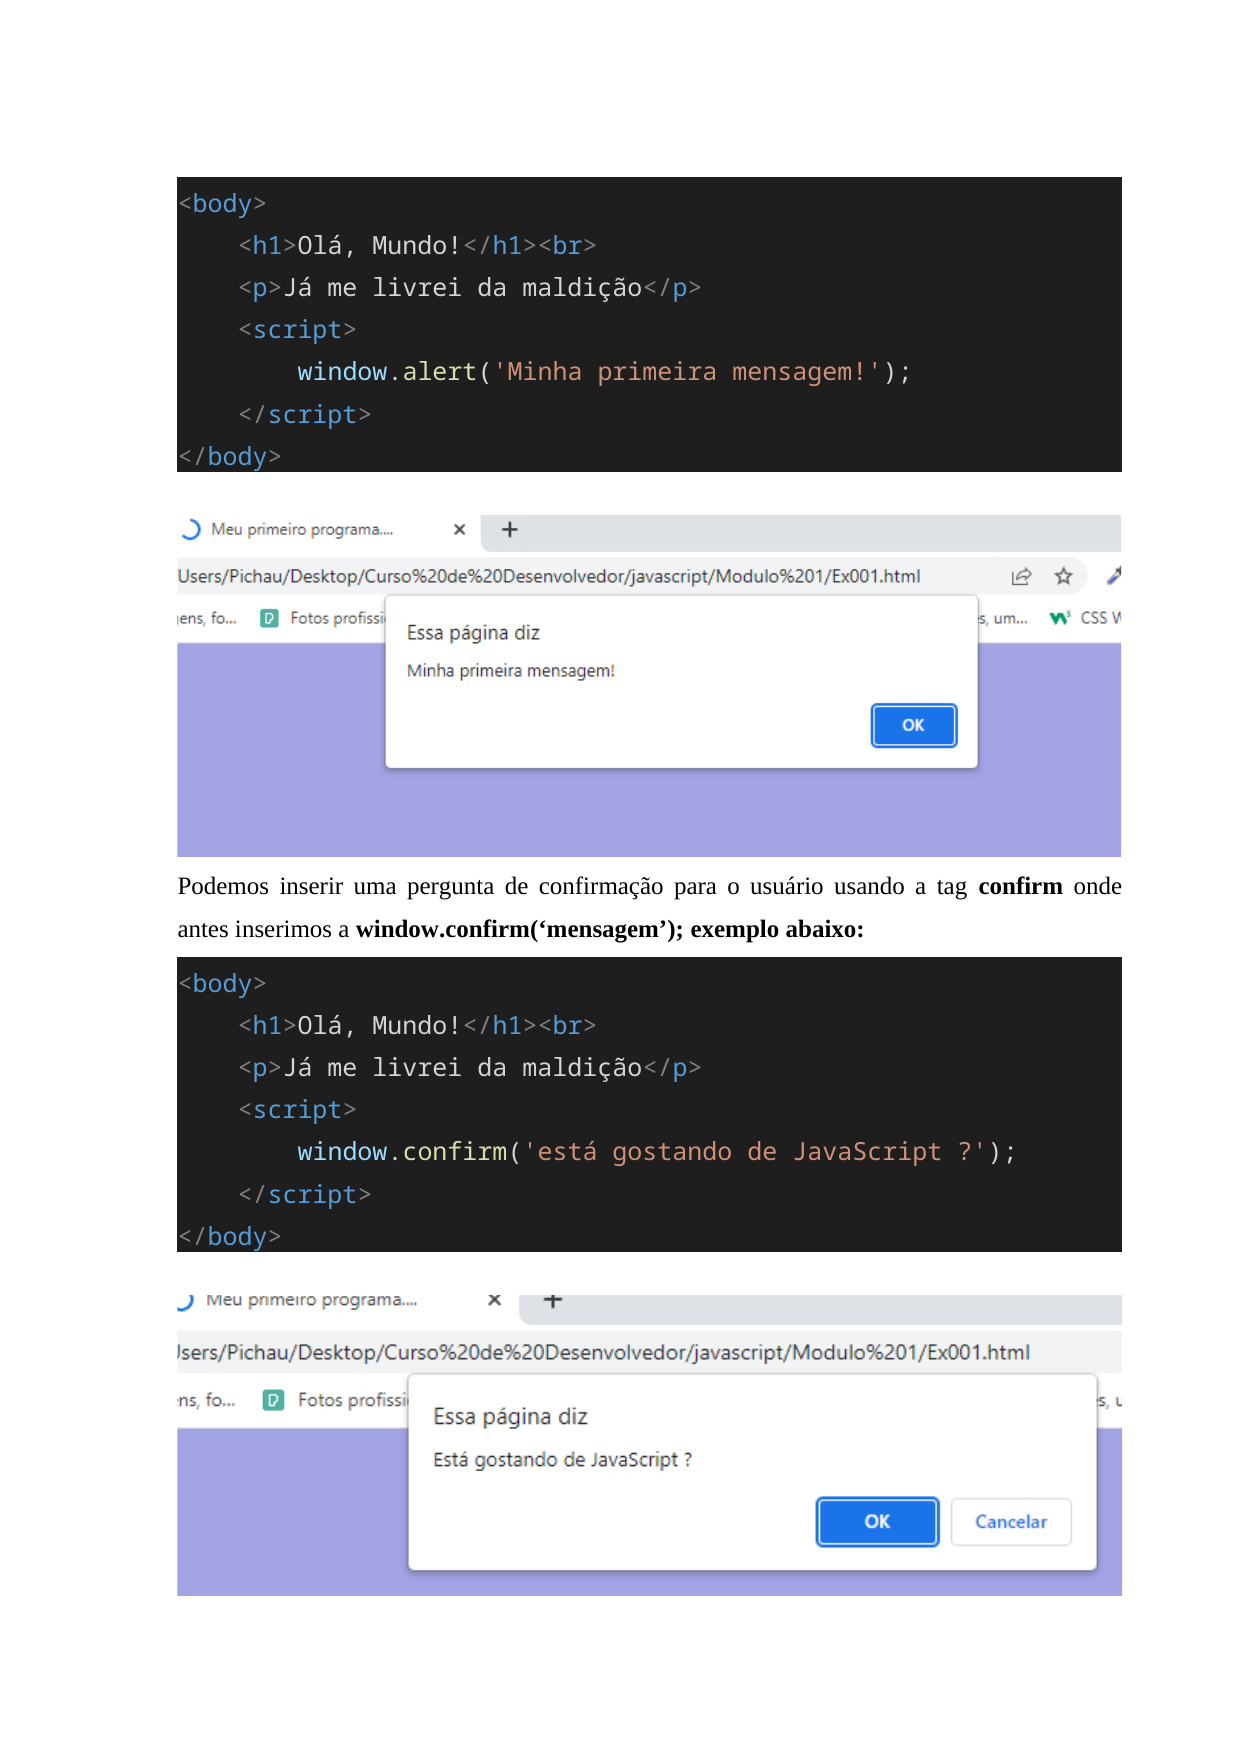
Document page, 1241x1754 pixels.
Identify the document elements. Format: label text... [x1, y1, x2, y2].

text </script> [177, 388, 1122, 430]
text <body> [177, 177, 1122, 219]
text <script> [177, 304, 1122, 346]
text Podemos inserir uma pergunta de confirmação para o usuário usando a tag confirm onde antes inserimos a window.confirm(‘mensagem’); exemplo abaixo: [177, 871, 1122, 943]
text </body> [177, 430, 1122, 472]
text <p>Já me livrei da maldição</p> [177, 1042, 1122, 1084]
text <p>Já me livrei da maldição</p> [177, 262, 1122, 304]
text <h1>Olá, Mundo!</h1><br> [177, 219, 1122, 262]
text <script> [177, 1084, 1122, 1126]
text window.alert('Minha primeira mensagem!'); [177, 346, 1122, 388]
text </body> [177, 1210, 1122, 1252]
text <h1>Olá, Mundo!</h1><br> [177, 999, 1122, 1042]
text window.confirm('está gostando de JavaScript ?'); [177, 1126, 1122, 1168]
text </script> [177, 1168, 1122, 1210]
picture [177, 515, 1122, 857]
picture [177, 1295, 1123, 1596]
text <body> [177, 957, 1122, 999]
